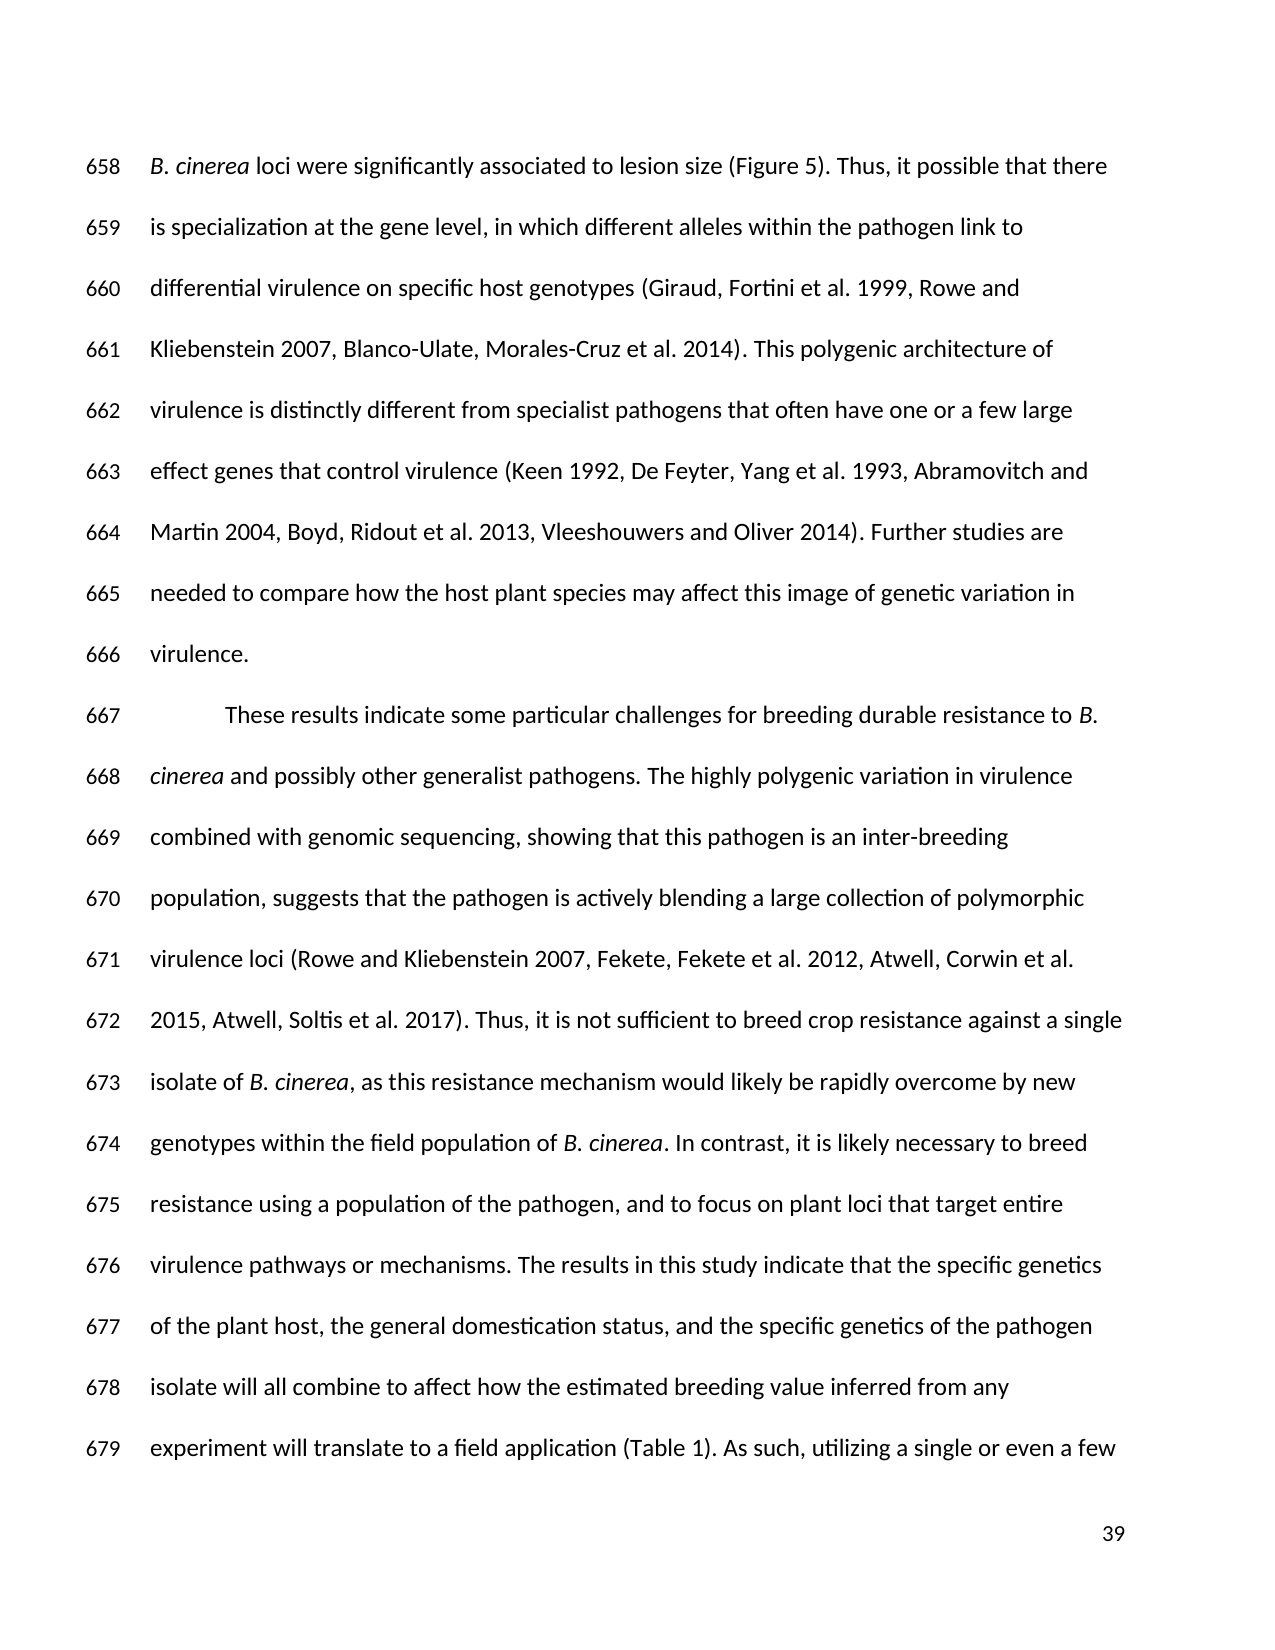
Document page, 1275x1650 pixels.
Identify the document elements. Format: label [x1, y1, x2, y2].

text [150, 150, 1125, 669]
text [150, 699, 1125, 1462]
